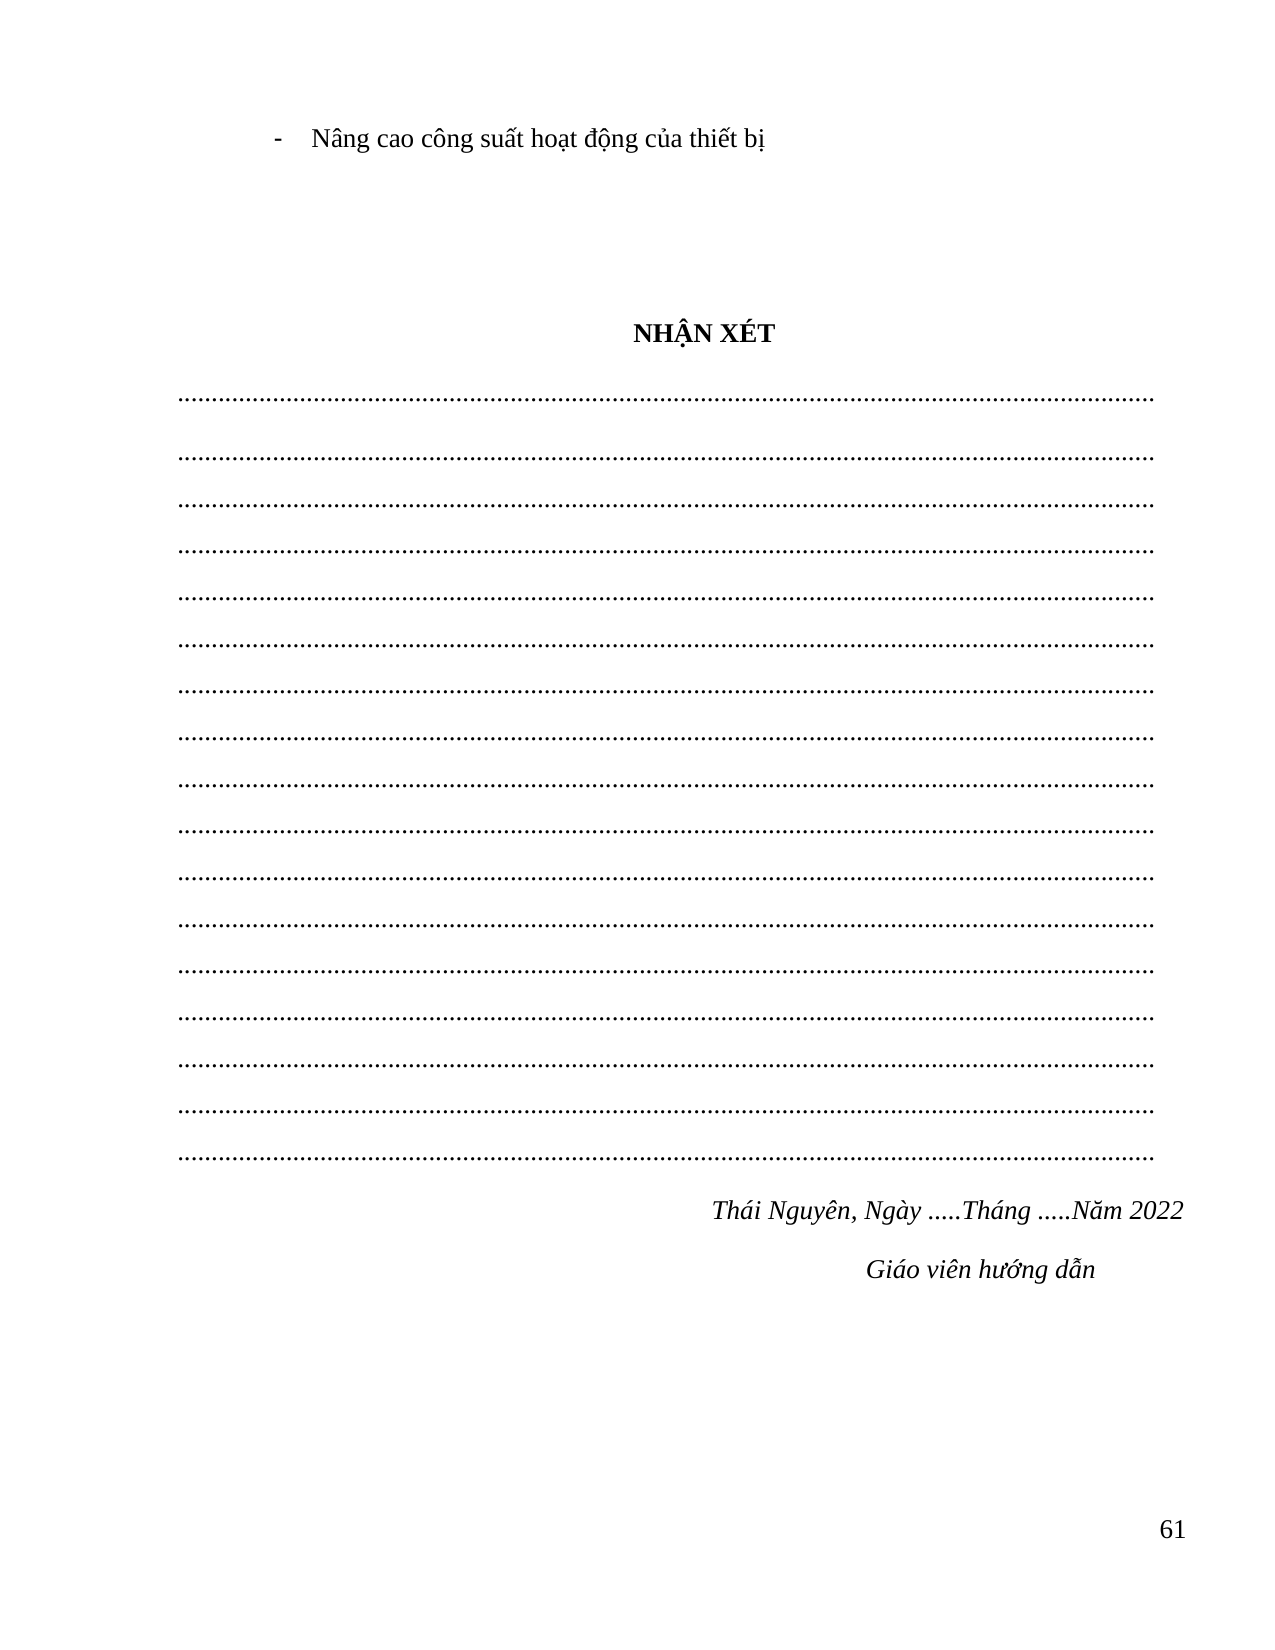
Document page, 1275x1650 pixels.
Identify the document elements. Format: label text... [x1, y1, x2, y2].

text Thái Nguyên, Ngày .....Tháng .....Năm 2022 [177, 1194, 1186, 1225]
subtitle NHẬN XÉT [222, 317, 1186, 348]
list Nâng cao công suất hoạt động của thiết bị [274, 118, 1186, 155]
text Giáo viên hướng dẫn [702, 1253, 1186, 1284]
